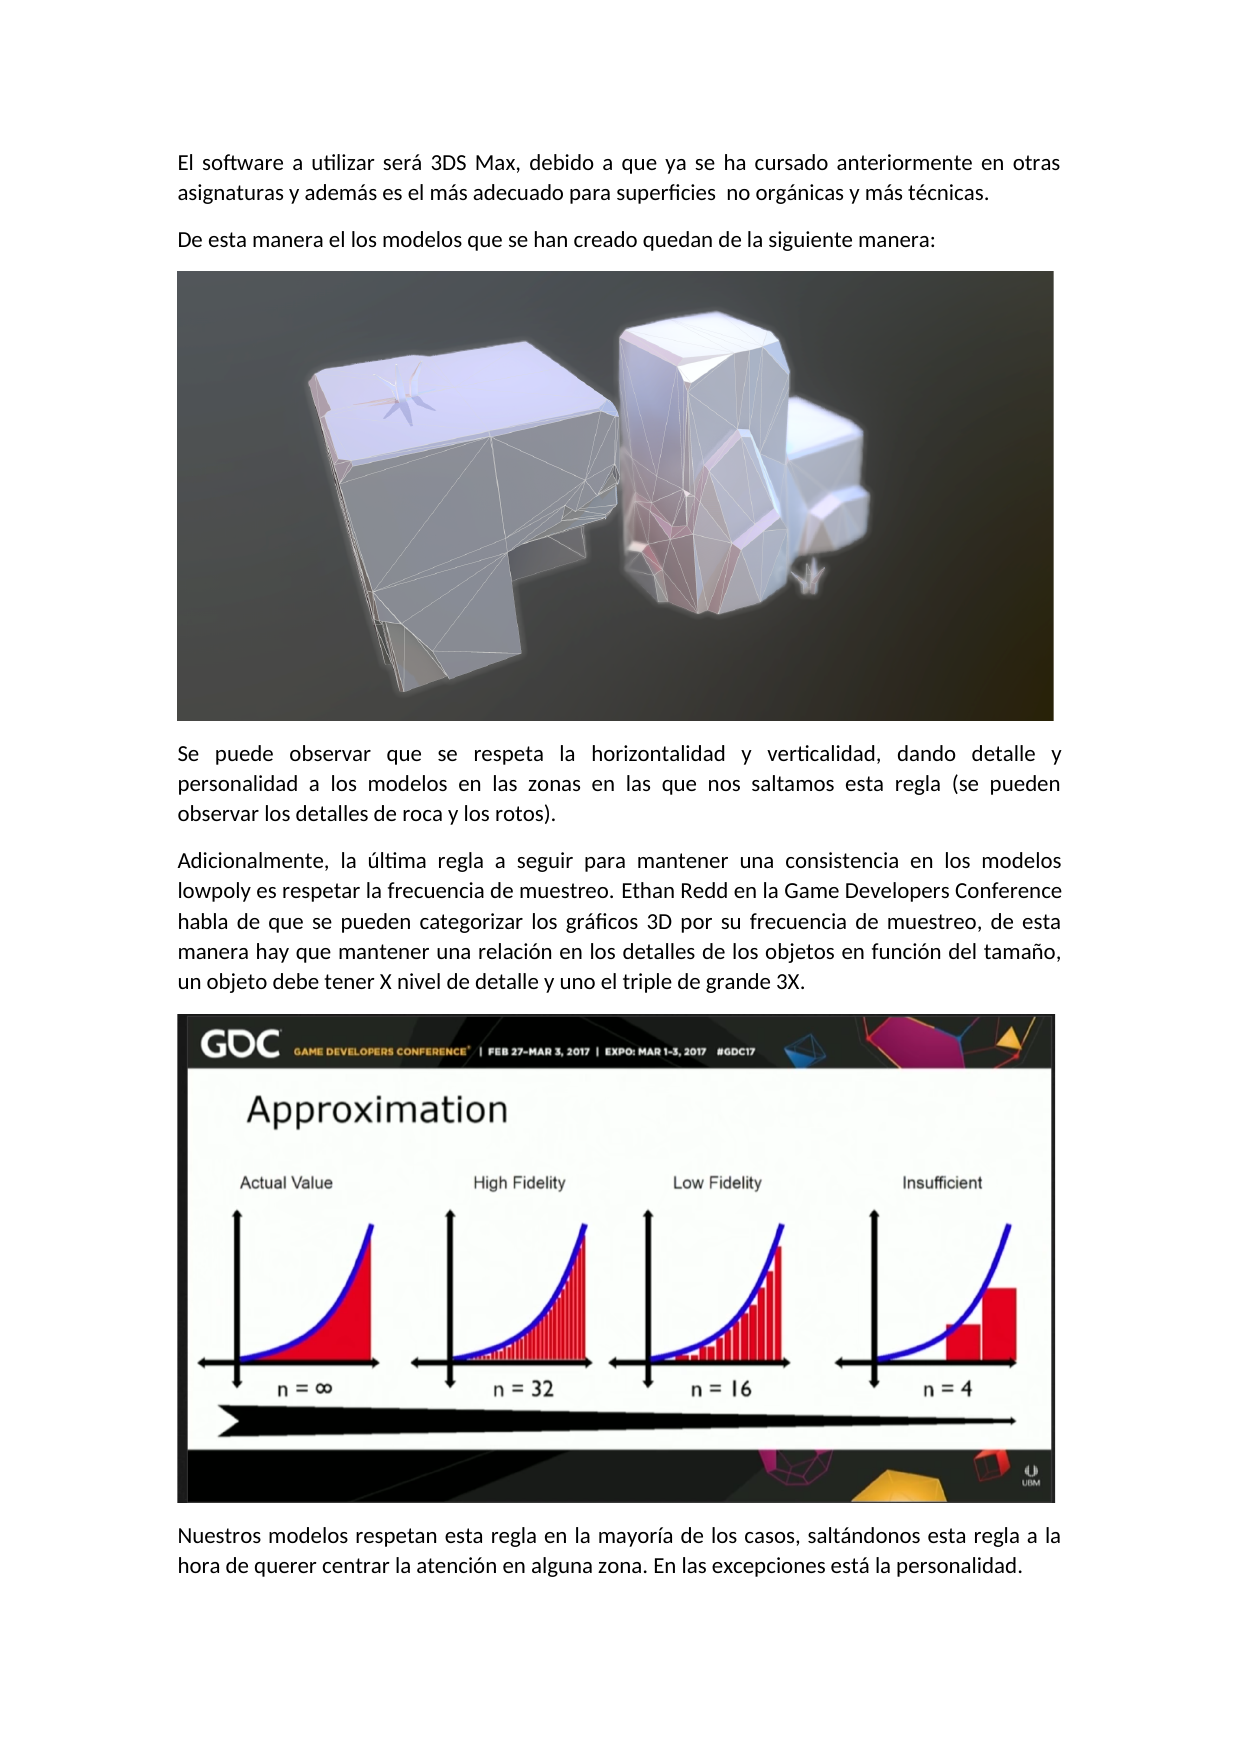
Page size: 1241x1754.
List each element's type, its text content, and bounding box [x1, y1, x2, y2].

text El software a utilizar será 3DS Max, debido a que ya se ha cursado anteriormente en otras asignaturas y además es el más adecuado para superficies no orgánicas y más técnicas. [177, 148, 1063, 206]
picture [177, 1014, 1056, 1503]
picture [177, 271, 1054, 721]
text Se puede observar que se respeta la horizontalidad y verticalidad, dando detalle y personalidad a los modelos en las zonas en las que nos saltamos esta regla (se pueden observar los detalles de roca y los rotos). [177, 739, 1063, 828]
text De esta manera el los modelos que se han creado quedan de la siguiente manera: [177, 225, 1063, 253]
text Adicionalmente, la última regla a seguir para mantener una consistencia en los modelos lowpoly es respetar la frecuencia de muestreo. Ethan Redd en la Game Developers Conference habla de que se pueden categorizar los gráficos 3D por su frecuencia de muestreo, de esta manera hay que mantener una relación en los detalles de los objetos en función del tamaño, un objeto debe tener X nivel de detalle y uno el triple de grande 3X. [177, 846, 1063, 995]
text Nuestros modelos respetan esta regla en la mayoría de los casos, saltándonos esta regla a la hora de querer centrar la atención en alguna zona. En las excepciones está la personalidad. [177, 1521, 1063, 1579]
